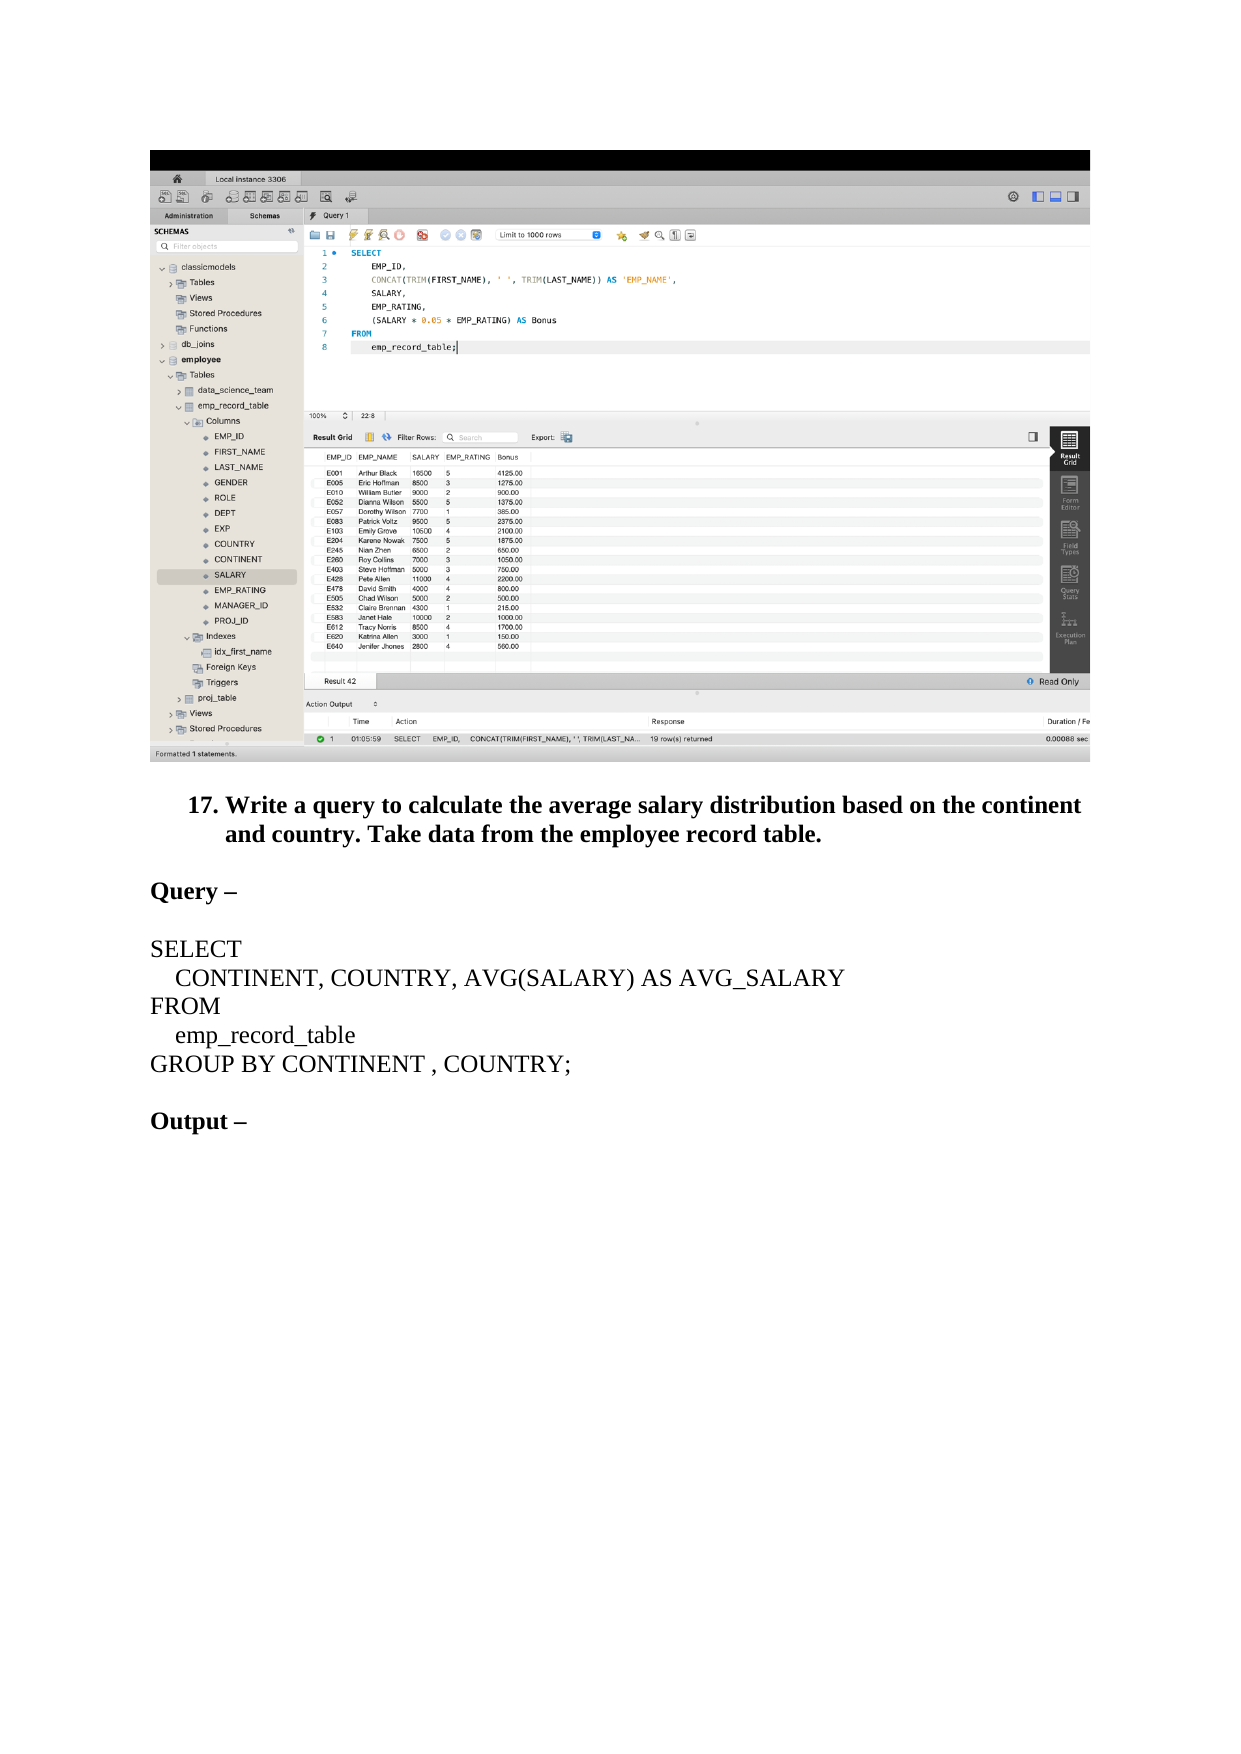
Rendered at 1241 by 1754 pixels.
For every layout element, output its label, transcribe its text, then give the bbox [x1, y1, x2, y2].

text SELECT [150, 934, 1090, 963]
picture [150, 150, 1091, 762]
list Write a query to calculate the average salary distribution based on the continent and country. Take data from the employee record table. [187, 790, 1090, 848]
text Output – [150, 1106, 1090, 1135]
text emp_record_table [150, 1020, 1090, 1049]
text GROUP BY CONTINENT , COUNTRY; [150, 1049, 1090, 1078]
text CONTINENT, COUNTRY, AVG(SALARY) AS AVG_SALARY [150, 963, 1090, 991]
text Query – [150, 876, 1090, 905]
text FROM [150, 991, 1090, 1020]
